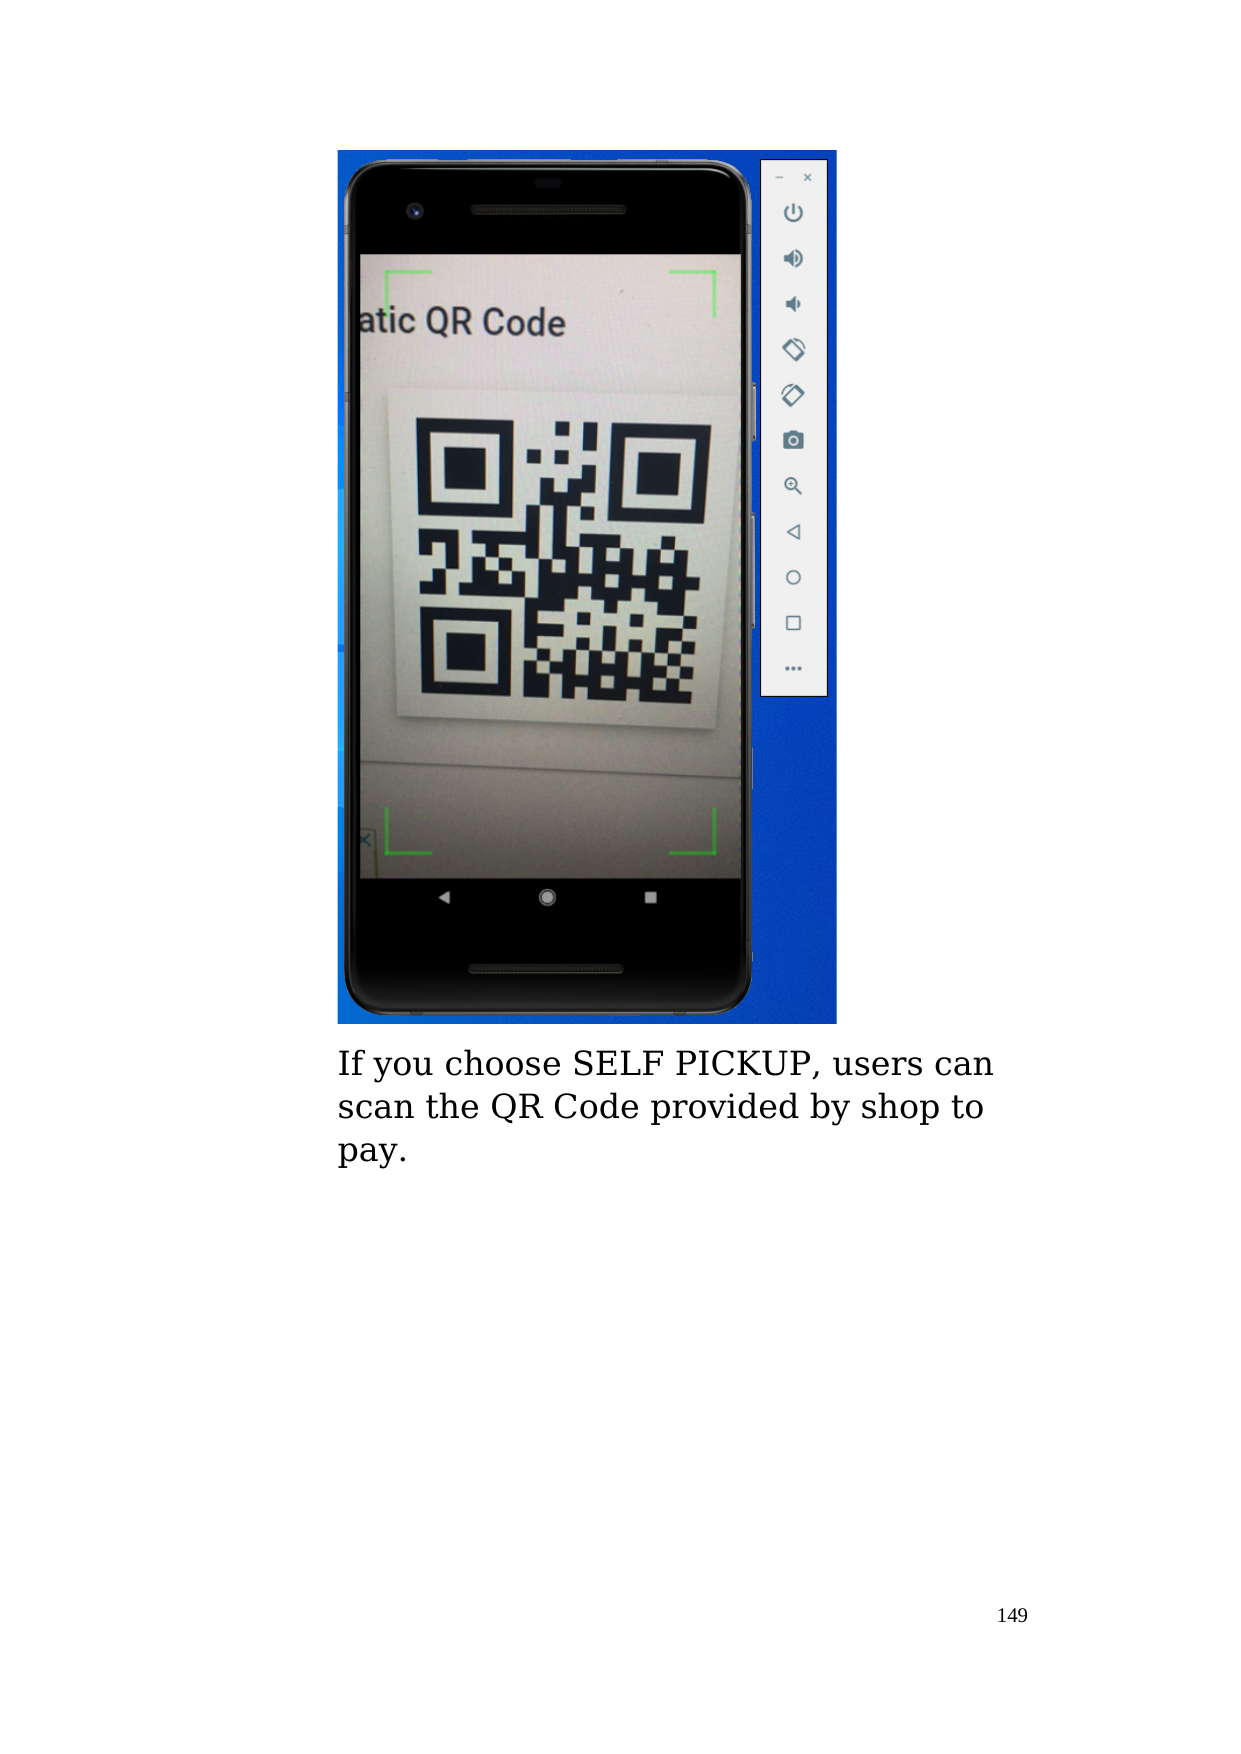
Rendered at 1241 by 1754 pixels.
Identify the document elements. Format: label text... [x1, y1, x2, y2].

picture [337, 150, 837, 1024]
text If you choose SELF PICKUP, users can scan the QR Code provided by shop to pay. [337, 1042, 1053, 1169]
